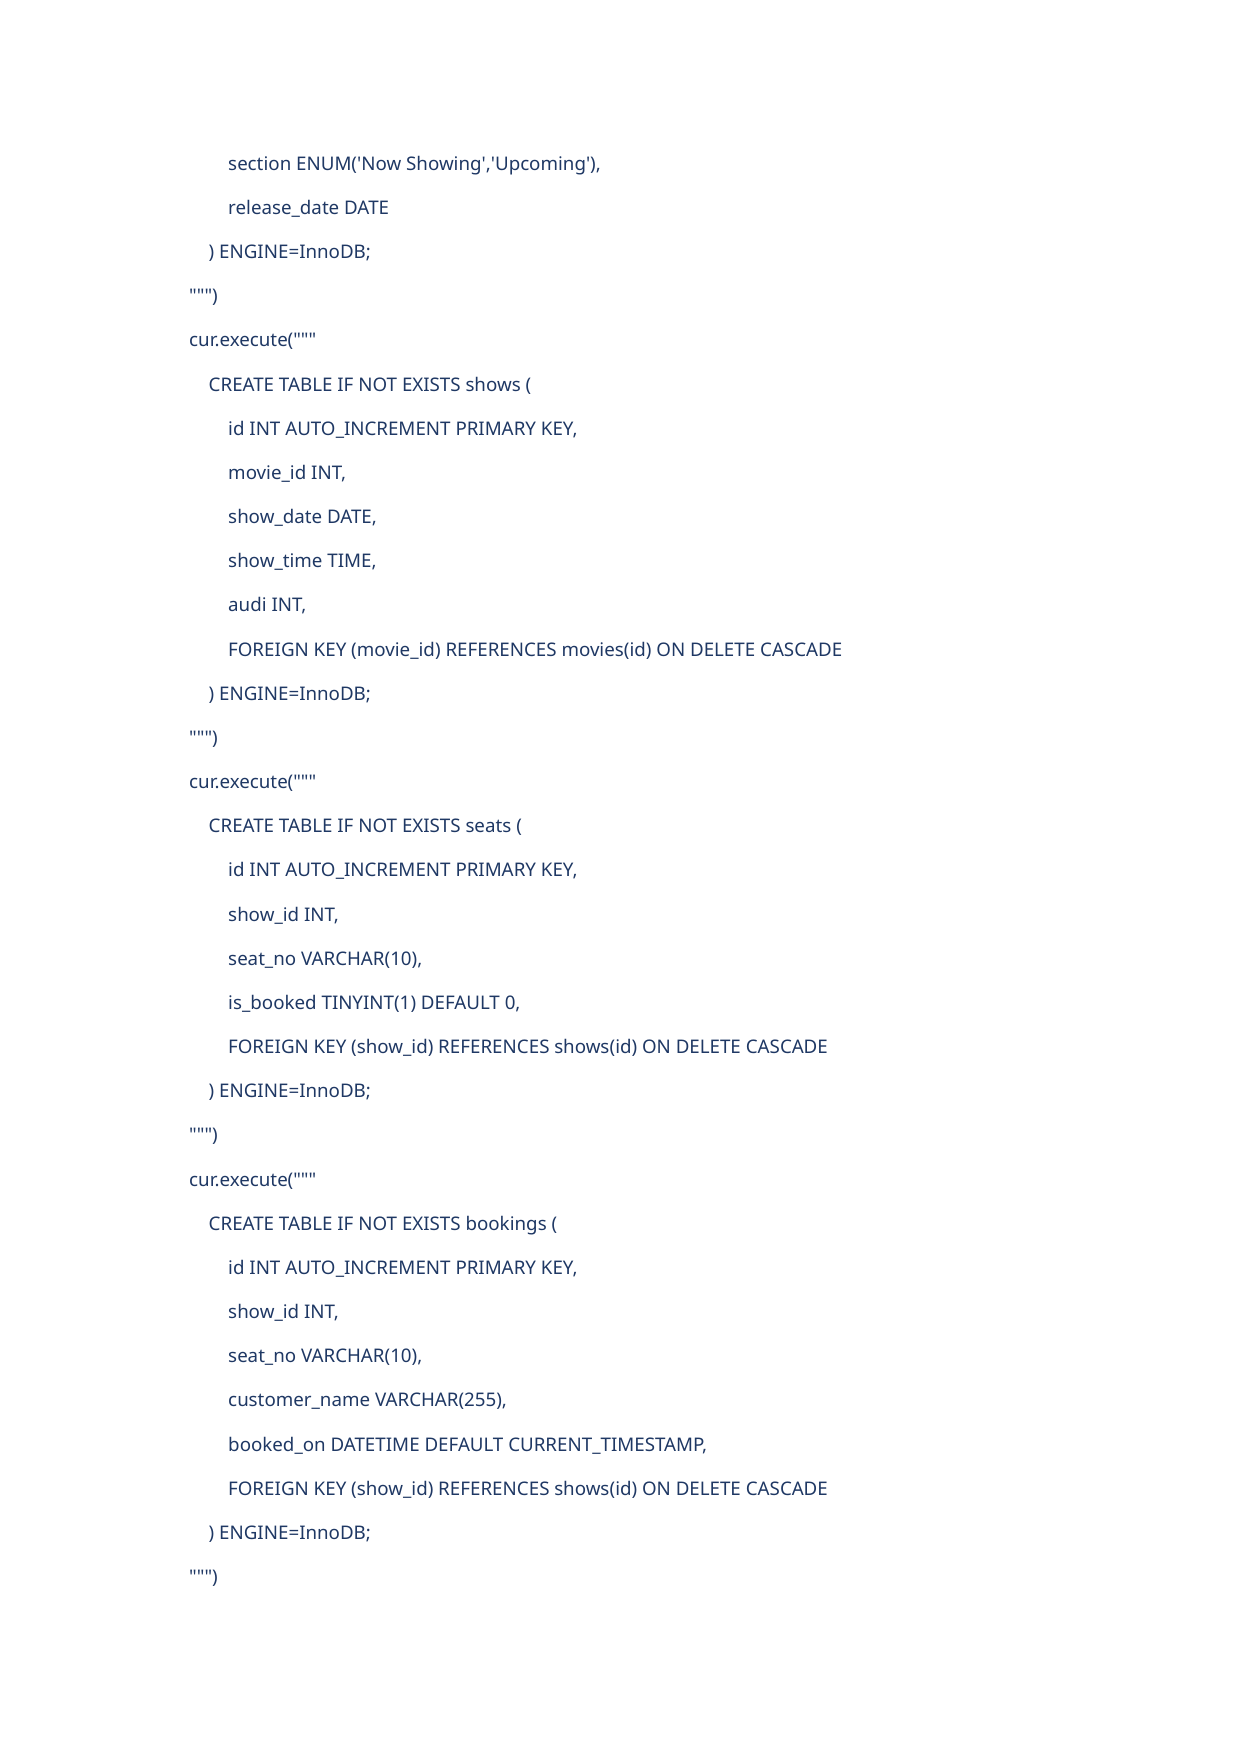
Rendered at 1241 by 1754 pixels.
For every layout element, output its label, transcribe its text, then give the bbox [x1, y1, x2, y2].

text customer_name VARCHAR(255), [150, 1387, 1090, 1412]
text cur.execute(""" [150, 1166, 1090, 1191]
text ) ENGINE=InnoDB; [150, 1077, 1090, 1103]
text seat_no VARCHAR(10), [150, 1342, 1090, 1368]
text FOREIGN KEY (show_id) REFERENCES shows(id) ON DELETE CASCADE [150, 1033, 1090, 1059]
text booked_on DATETIME DEFAULT CURRENT_TIMESTAMP, [150, 1431, 1090, 1456]
text FOREIGN KEY (show_id) REFERENCES shows(id) ON DELETE CASCADE [150, 1475, 1090, 1501]
text CREATE TABLE IF NOT EXISTS shows ( [150, 371, 1090, 396]
text """) [150, 1122, 1090, 1147]
text section ENUM('Now Showing','Upcoming'), [150, 150, 1090, 176]
text FOREIGN KEY (movie_id) REFERENCES movies(id) ON DELETE CASCADE [150, 636, 1090, 661]
text show_id INT, [150, 901, 1090, 926]
text is_booked TINYINT(1) DEFAULT 0, [150, 989, 1090, 1015]
text """) [150, 282, 1090, 308]
text CREATE TABLE IF NOT EXISTS bookings ( [150, 1210, 1090, 1236]
text ) ENGINE=InnoDB; [150, 1519, 1090, 1545]
text show_time TIME, [150, 547, 1090, 573]
text release_date DATE [150, 194, 1090, 220]
text audi INT, [150, 592, 1090, 617]
text id INT AUTO_INCREMENT PRIMARY KEY, [150, 857, 1090, 882]
text id INT AUTO_INCREMENT PRIMARY KEY, [150, 415, 1090, 441]
text show_id INT, [150, 1298, 1090, 1324]
text ) ENGINE=InnoDB; [150, 238, 1090, 264]
text cur.execute(""" [150, 768, 1090, 794]
text """) [150, 724, 1090, 750]
text movie_id INT, [150, 459, 1090, 485]
text CREATE TABLE IF NOT EXISTS seats ( [150, 812, 1090, 838]
text seat_no VARCHAR(10), [150, 945, 1090, 971]
text ) ENGINE=InnoDB; [150, 680, 1090, 706]
text """) [150, 1563, 1090, 1589]
text show_date DATE, [150, 503, 1090, 529]
text cur.execute(""" [150, 327, 1090, 352]
text id INT AUTO_INCREMENT PRIMARY KEY, [150, 1254, 1090, 1280]
